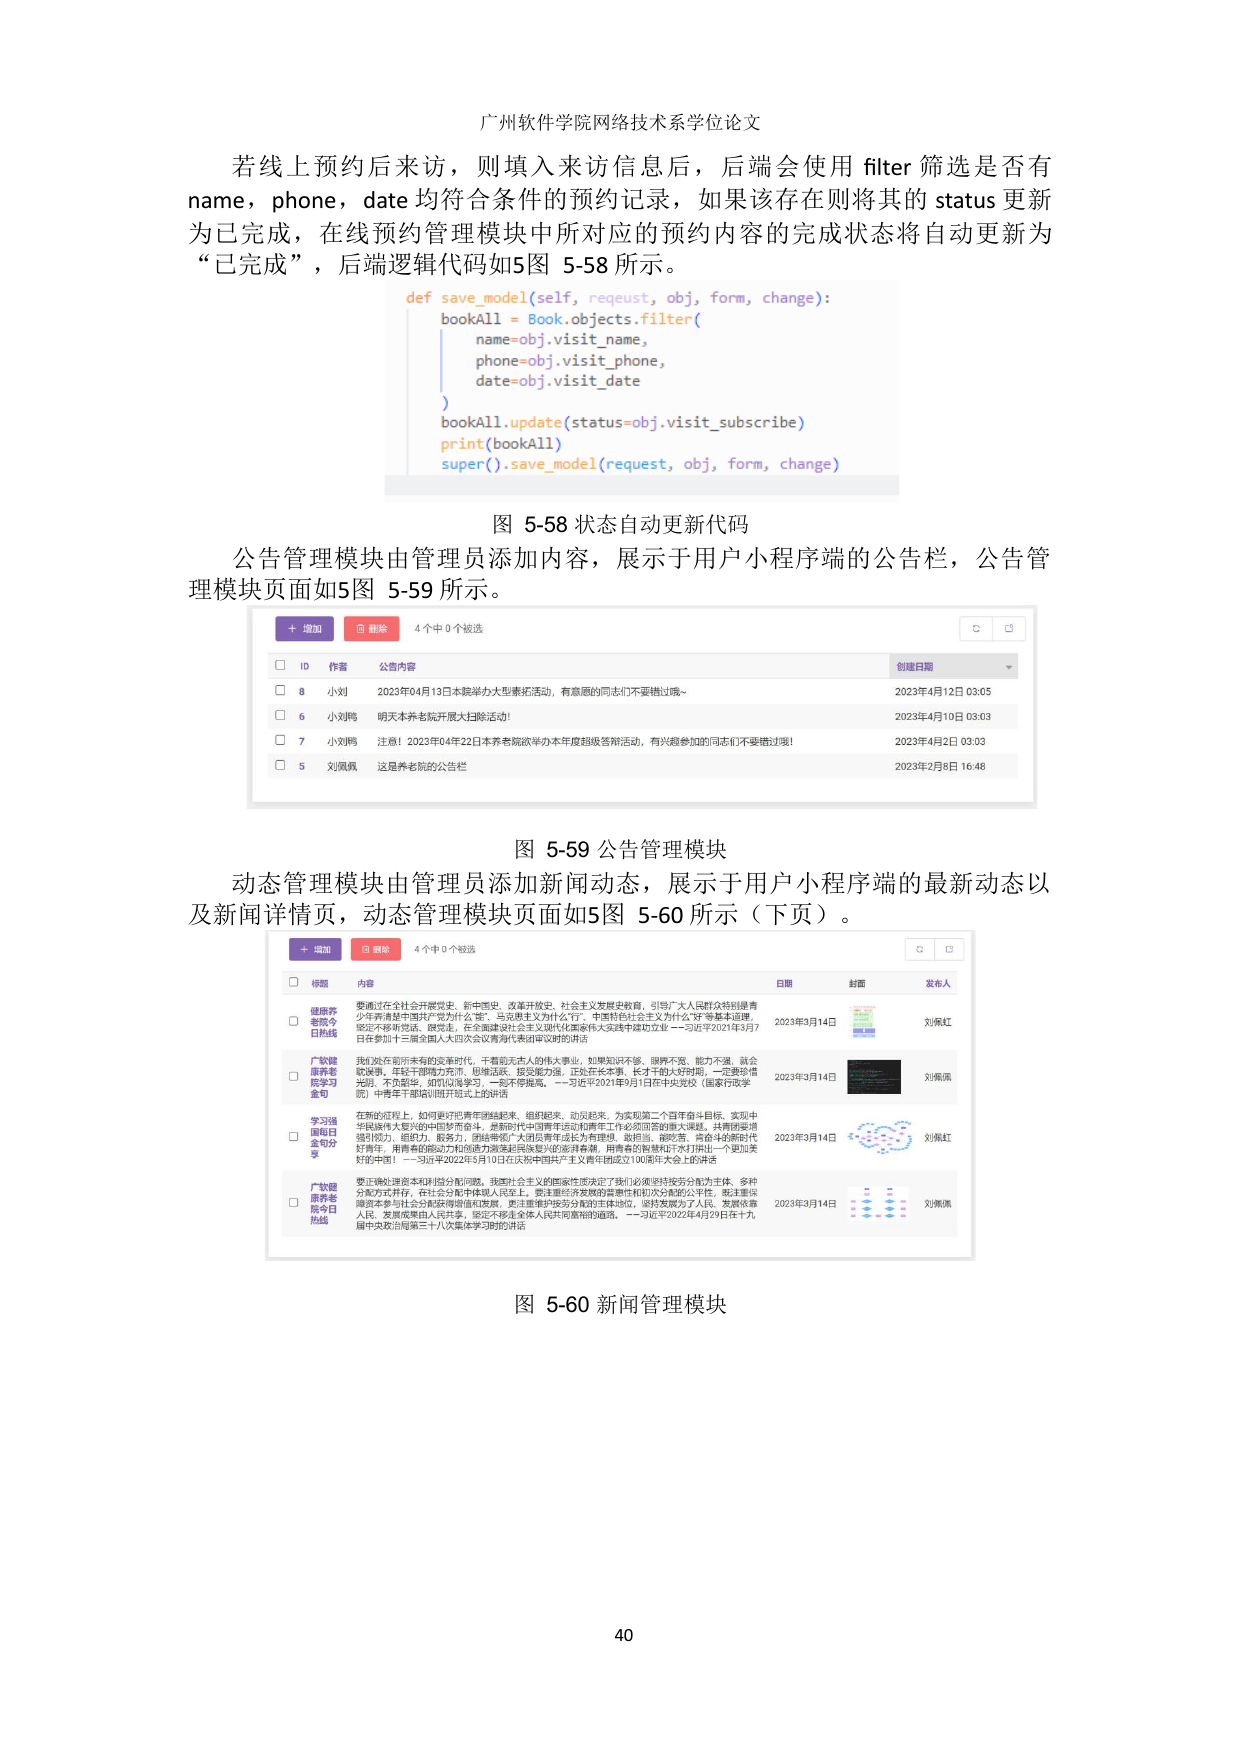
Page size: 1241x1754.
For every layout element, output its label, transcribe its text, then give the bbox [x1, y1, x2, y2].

picture [384, 280, 900, 503]
picture [264, 930, 976, 1261]
picture [246, 605, 1038, 809]
